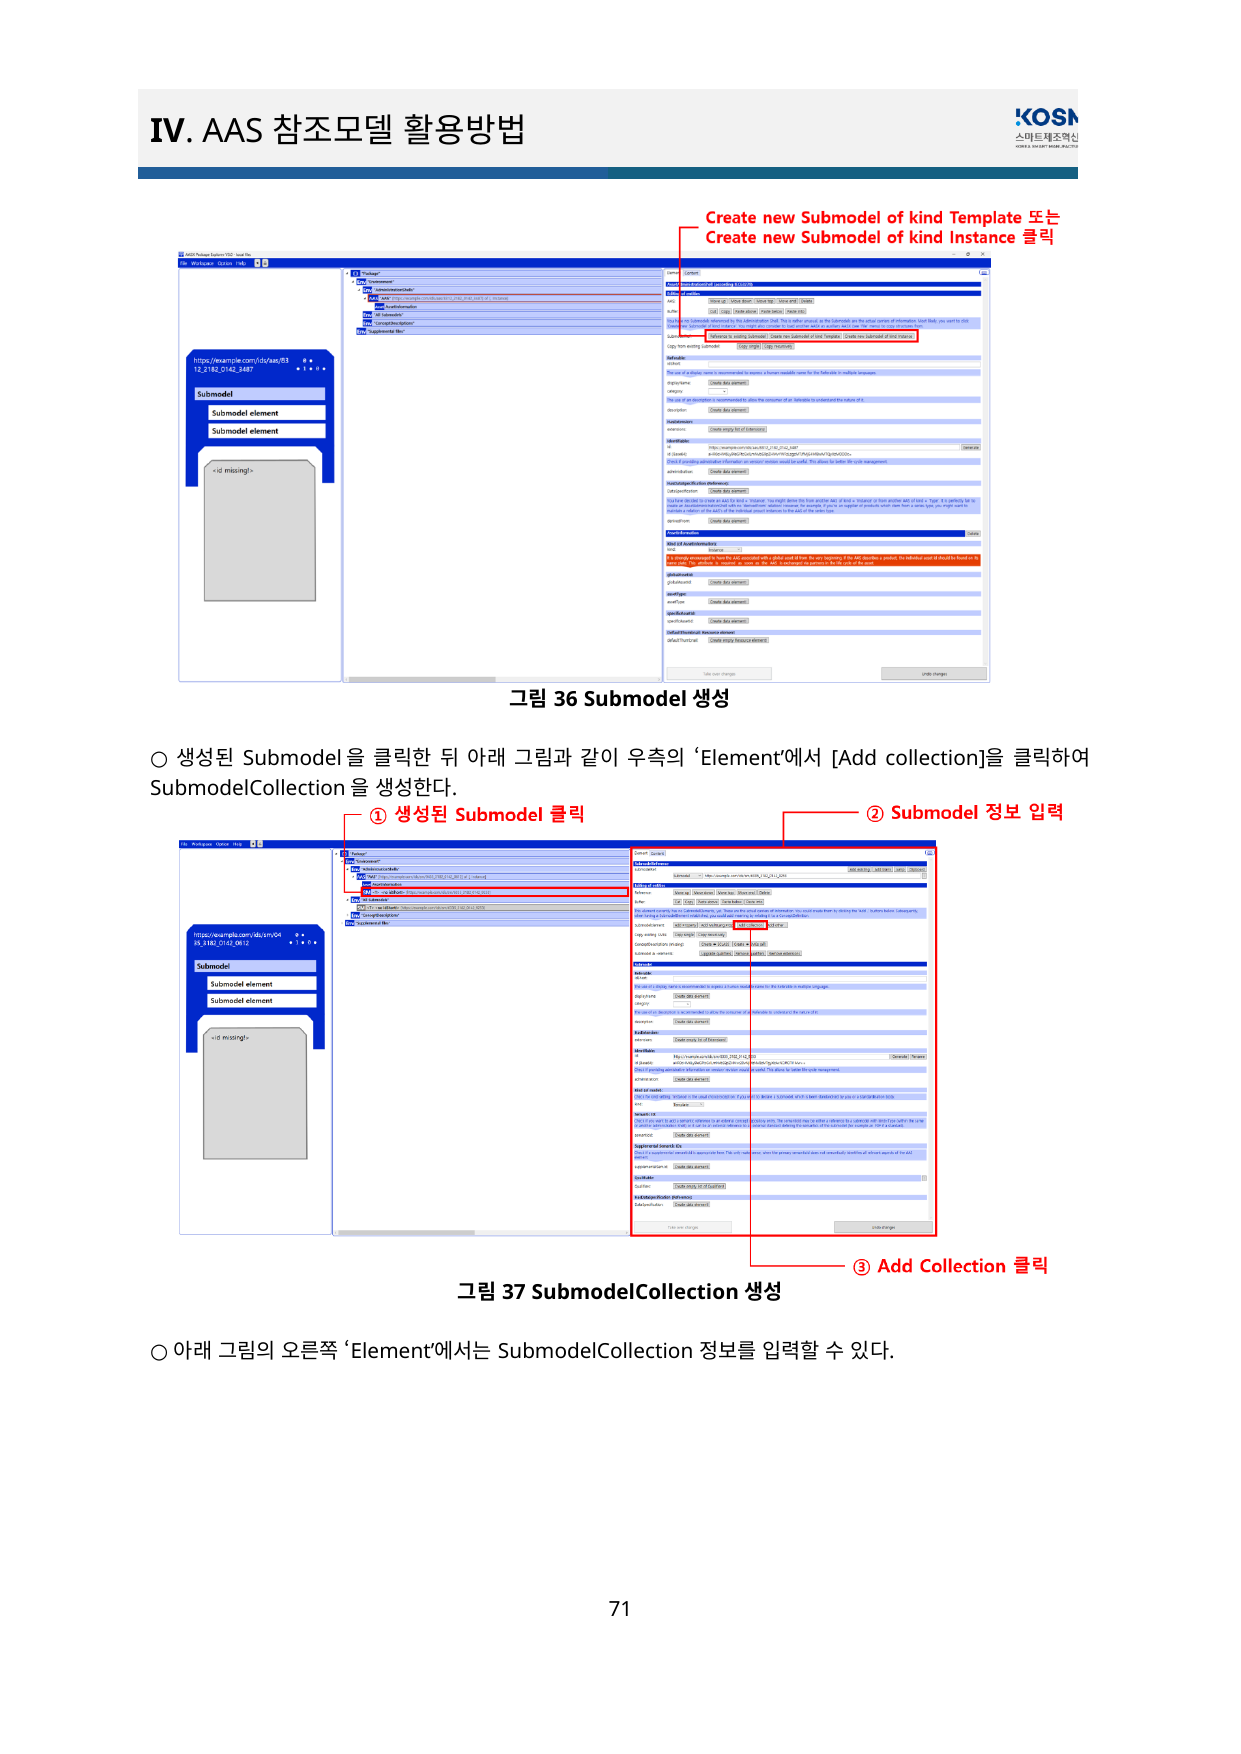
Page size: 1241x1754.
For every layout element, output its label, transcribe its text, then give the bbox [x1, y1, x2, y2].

picture [177, 801, 1064, 1276]
text ○ 생성된 Submodel을 클릭한 뒤 아래 그림과 같이 우측의 ‘Element’에서 [Add collection]을 클릭하여 SubmodelCollection을 생성한다. [150, 741, 1090, 802]
picture [1015, 108, 1079, 148]
picture [177, 207, 1064, 683]
text ○ 아래 그림의 오른쪽 ‘Element’에서는 SubmodelCollection 정보를 입력할 수 있다. [150, 1334, 1090, 1364]
